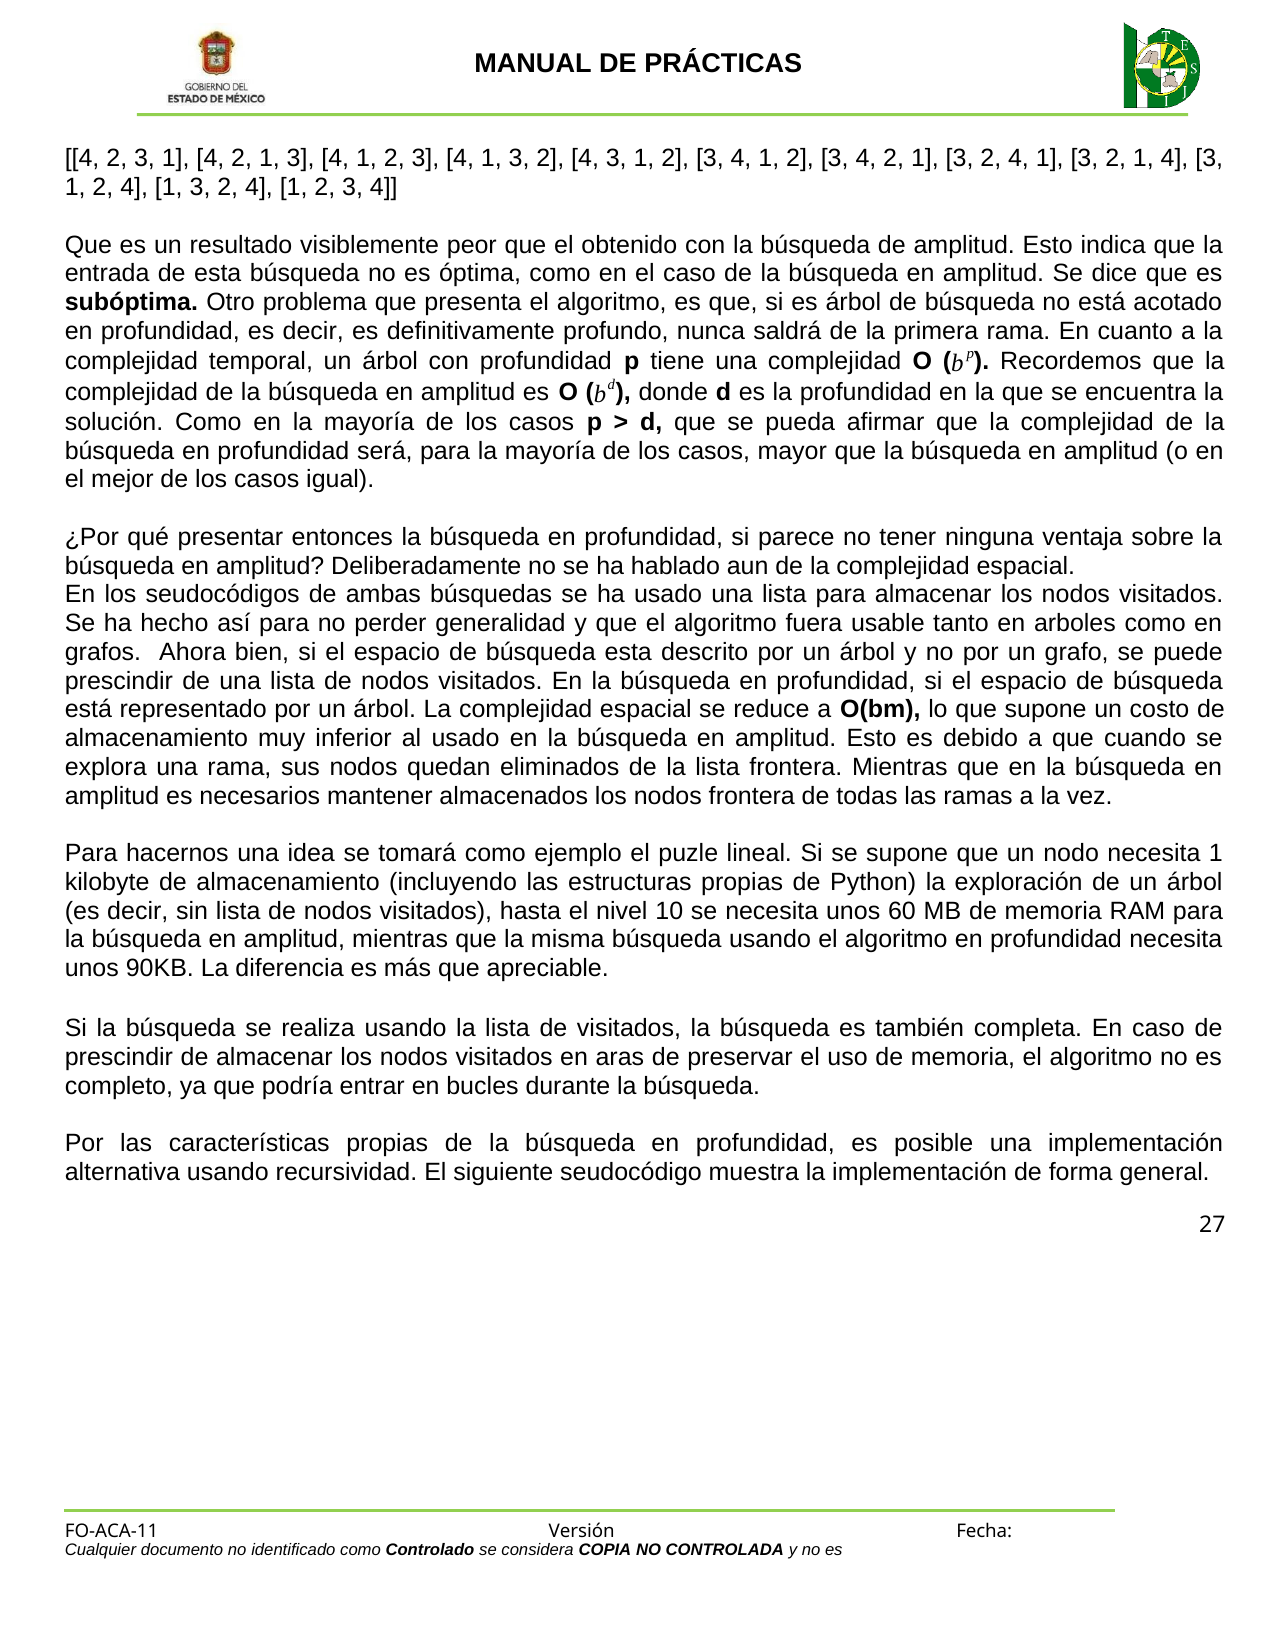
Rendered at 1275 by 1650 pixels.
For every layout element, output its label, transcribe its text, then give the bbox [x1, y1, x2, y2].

text Si la búsqueda se realiza usando la lista de visitados, la búsqueda es también completa. En caso de prescindir de almacenar los nodos visitados en aras de preservar el uso de memoria, el algoritmo no es completo, ya que podría entrar en bucles durante la búsqueda. [64, 1013, 1225, 1099]
picture [166, 23, 266, 106]
text ¿Por qué presentar entonces la búsqueda en profundidad, si parece no tener ninguna ventaja sobre la búsqueda en amplitud? Deliberadamente no se ha hablado aun de la complejidad espacial. [64, 522, 1225, 579]
picture [1123, 22, 1200, 108]
text Por las características propias de la búsqueda en profundidad, es posible una implementación alternativa usando recursividad. El siguiente seudocódigo muestra la implementación de forma general. [64, 1128, 1225, 1186]
text Para hacernos una idea se tomará como ejemplo el puzle lineal. Si se supone que un nodo necesita 1 kilobyte de almacenamiento (incluyendo las estructuras propias de Python) la exploración de un árbol (es decir, sin lista de nodos visitados), hasta el nivel 10 se necesita unos 60 MB de memoria RAM para la búsqueda en amplitud, mientras que la misma búsqueda usando el algoritmo en profundidad necesita unos 90KB. La diferencia es más que apreciable. [64, 838, 1225, 982]
text Que es un resultado visiblemente peor que el obtenido con la búsqueda de amplitud. Esto indica que la entrada de esta búsqueda no es óptima, como en el caso de la búsqueda en amplitud. Se dice que es subóptima. Otro problema que presenta el algoritmo, es que, si es árbol de búsqueda no está acotado en profundidad, es decir, es definitivamente profundo, nunca saldrá de la primera rama. En cuanto a la complejidad temporal, un árbol con profundidad p tiene una complejidad O (). Recordemos que la complejidad de la búsqueda en amplitud es O (), donde d es la profundidad en la que se encuentra la solución. Como en la mayoría de los casos p > d, que se pueda afirmar que la complejidad de la búsqueda en profundidad será, para la mayoría de los casos, mayor que la búsqueda en amplitud (o en el mejor de los casos igual). [64, 229, 1225, 493]
text En los seudocódigos de ambas búsquedas se ha usado una lista para almacenar los nodos visitados. Se ha hecho así para no perder generalidad y que el algoritmo fuera usable tanto en arboles como en grafos. Ahora bien, si el espacio de búsqueda esta descrito por un árbol y no por un grafo, se puede prescindir de una lista de nodos visitados. En la búsqueda en profundidad, si el espacio de búsqueda está representado por un árbol. La complejidad espacial se reduce a O(bm), lo que supone un costo de almacenamiento muy inferior al usado en la búsqueda en amplitud. Esto es debido a que cuando se explora una rama, sus nodos quedan eliminados de la lista frontera. Mientras que en la búsqueda en amplitud es necesarios mantener almacenados los nodos frontera de todas las ramas a la vez. [64, 579, 1225, 809]
text [[4, 2, 3, 1], [4, 2, 1, 3], [4, 1, 2, 3], [4, 1, 3, 2], [4, 3, 1, 2], [3, 4, 1, 2], [3, 4, 2, 1], [3, 2, 4, 1], [3, 2, 1, 4], [3, 1, 2, 4], [1, 3, 2, 4], [1, 2, 3, 4]] [64, 143, 1225, 201]
